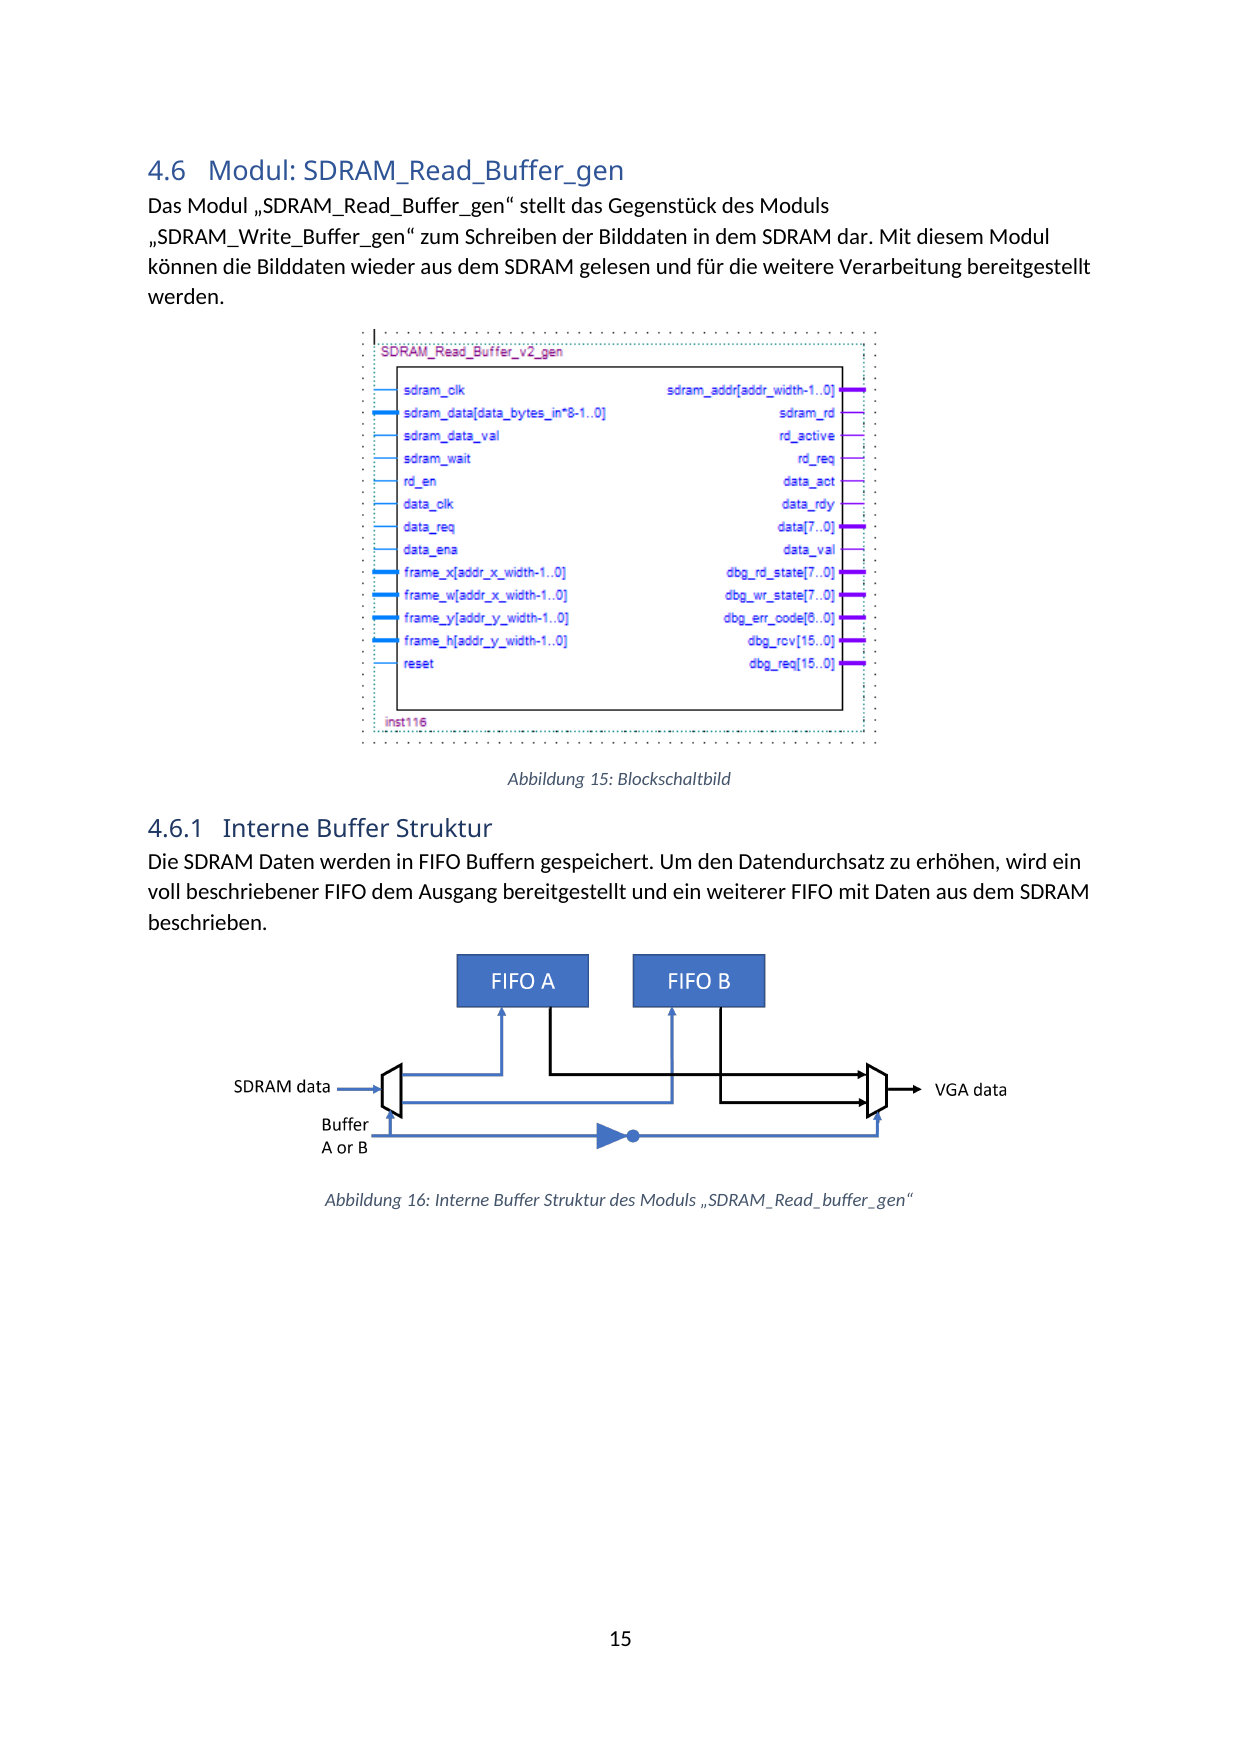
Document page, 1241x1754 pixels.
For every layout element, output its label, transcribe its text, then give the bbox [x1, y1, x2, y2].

picture [361, 329, 879, 748]
text Abbildung 16: Interne Buffer Struktur des Moduls „SDRAM_Read_buffer_gen“ [148, 1188, 1093, 1211]
text Das Modul „SDRAM_Read_Buffer_gen“ stellt das Gegenstück des Moduls „SDRAM_Write_Buffer_gen“ zum Schreiben der Bilddaten in dem SDRAM dar. Mit diesem Modul können die Bilddaten wieder aus dem SDRAM gelesen und für die weitere Verarbeitung bereitgestellt werden. [148, 192, 1093, 310]
picture [222, 954, 1019, 1170]
subtitle Interne Buffer Struktur [148, 810, 1093, 844]
subtitle Modul: SDRAM_Read_Buffer_gen [148, 152, 1093, 189]
text Abbildung 15: Blockschaltbild [148, 767, 1093, 789]
text Die SDRAM Daten werden in FIFO Buffern gespeichert. Um den Datendurchsatz zu erhöhen, wird ein voll beschriebener FIFO dem Ausgang bereitgestellt und ein weiterer FIFO mit Daten aus dem SDRAM beschrieben. [148, 847, 1093, 936]
